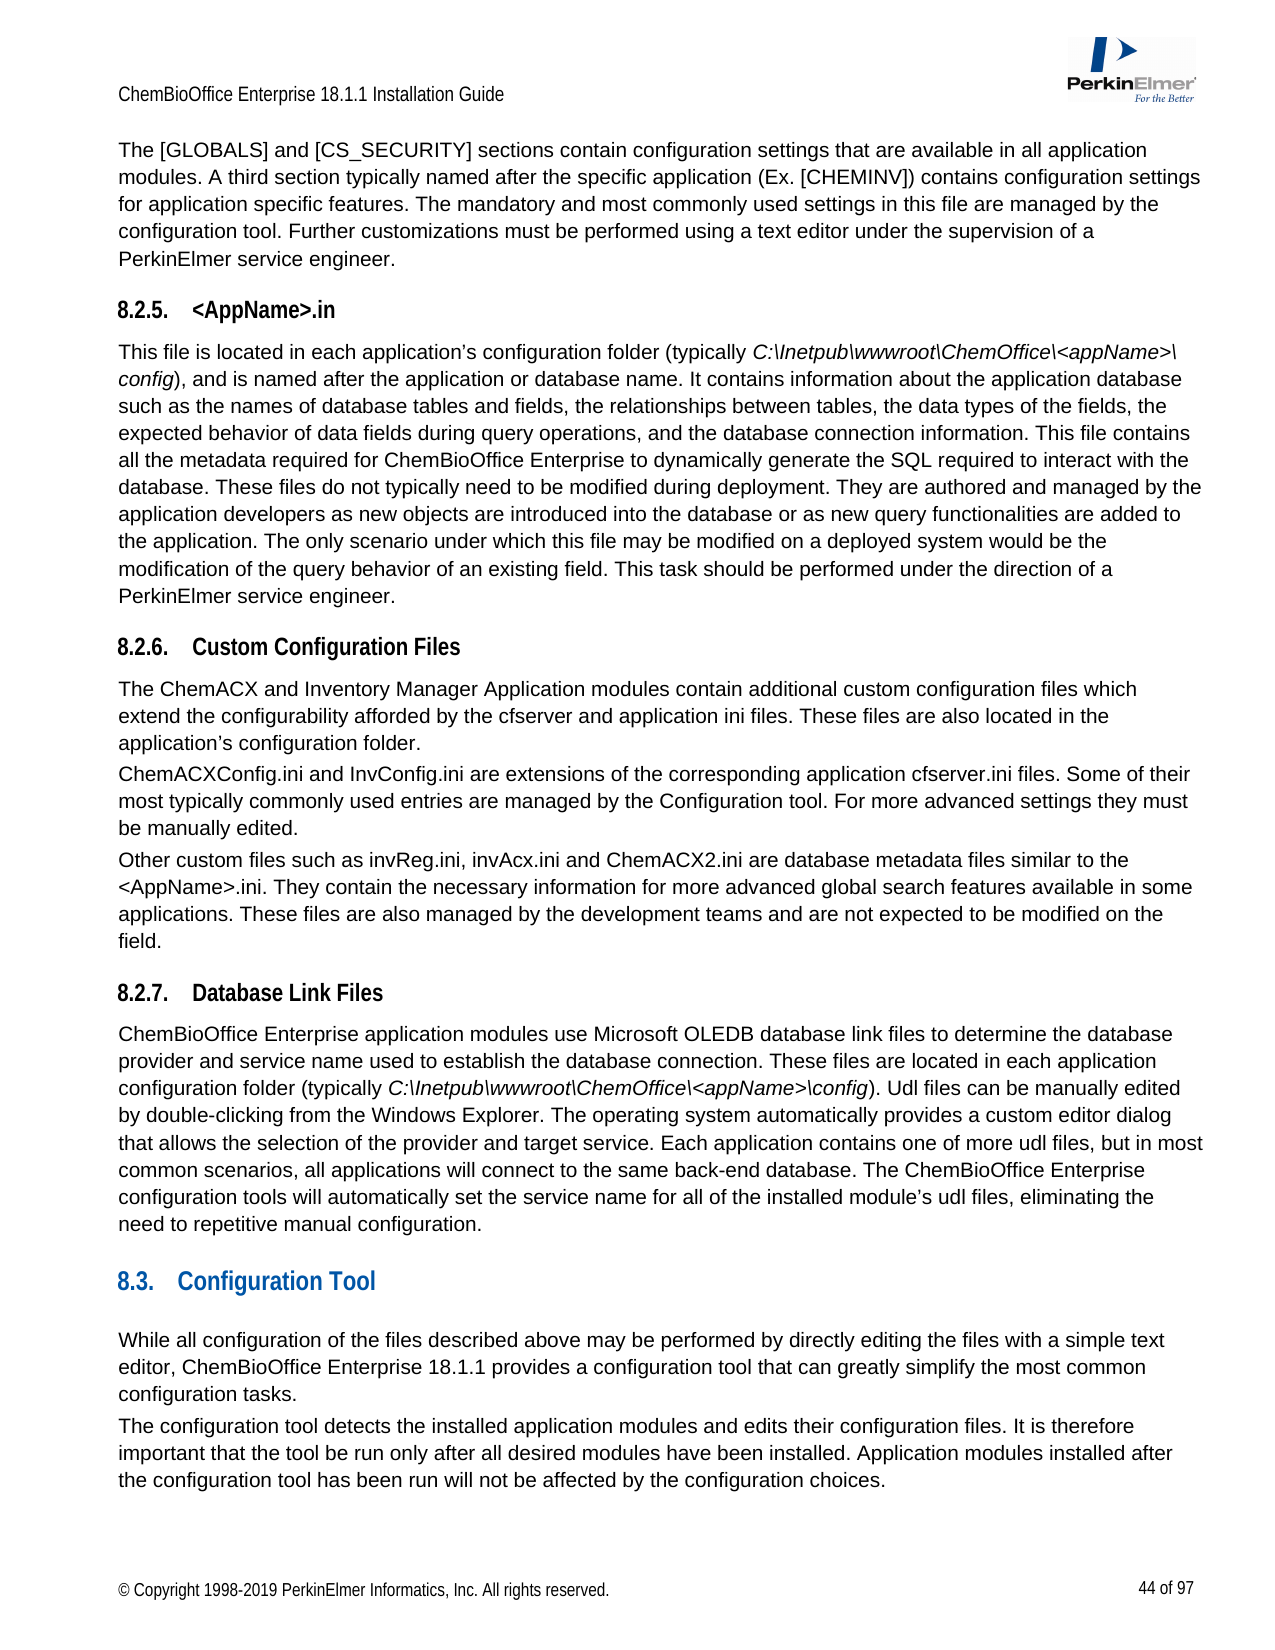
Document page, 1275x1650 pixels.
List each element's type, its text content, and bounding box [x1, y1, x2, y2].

subtitle Custom Configuration Files [117, 632, 1204, 661]
text ChemACXConfig.ini and InvConfig.ini are extensions of the corresponding application cfserver.ini files. Some of their most typically commonly used entries are managed by the Configuration tool. For more advanced settings they must be manually edited. [118, 759, 1204, 840]
subtitle <AppName>.in [117, 295, 1204, 324]
subtitle Configuration Tool [117, 1265, 1204, 1296]
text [118, 135, 1204, 270]
text This file is located in each application’s configuration folder (typically C:\Inetpub\wwwroot\ChemOffice\<appName>\config), and is named after the application or database name. It contains information about the application database such as the names of database tables and fields, the relationships between tables, the data types of the fields, the expected behavior of data fields during query operations, and the database connection information. This file contains all the metadata required for ChemBioOffice Enterprise to dynamically generate the SQL required to interact with the database. These files do not typically need to be modified during deployment. They are authored and managed by the application developers as new objects are introduced into the database or as new query functionalities are added to the application. The only scenario under which this file may be modified on a deployed system would be the modification of the query behavior of an existing field. This task should be performed under the direction of a PerkinElmer service engineer. [118, 337, 1204, 607]
text The configuration tool detects the installed application modules and edits their configuration files. It is therefore important that the tool be run only after all desired modules have been installed. Application modules installed after the configuration tool has been run will not be affected by the configuration choices. [118, 1410, 1204, 1492]
text While all configuration of the files described above may be performed by directly editing the files with a simple text editor, ChemBioOffice Enterprise 18.1.1 provides a configuration tool that can greatly simplify the most common configuration tasks. [118, 1325, 1204, 1406]
picture [1067, 37, 1197, 102]
text Other custom files such as invReg.ini, invAcx.ini and ChemACX2.ini are database metadata files similar to the <AppName>.ini. They contain the necessary information for more advanced global search features available in some applications. These files are also managed by the development teams and are not expected to be modified on the field. [118, 844, 1204, 953]
text The ChemACX and Inventory Manager Application modules contain additional custom configuration files which extend the configurability afforded by the cfserver and application ini files. These files are also located in the application’s configuration folder. [118, 673, 1204, 755]
text ChemBioOffice Enterprise application modules use Microsoft OLEDB database link files to determine the database provider and service name used to establish the database connection. These files are located in each application configuration folder (typically C:\Inetpub\wwwroot\ChemOffice\<appName>\config). Udl files can be manually edited by double-clicking from the Windows Explorer. The operating system automatically provides a custom editor dialog that allows the selection of the provider and target service. Each application contains one of more udl files, but in most common scenarios, all applications will connect to the same back-end database. The ChemBioOffice Enterprise configuration tools will automatically set the service name for all of the installed module’s udl files, eliminating the need to repetitive manual configuration. [118, 1019, 1204, 1236]
subtitle Database Link Files [117, 978, 1204, 1006]
